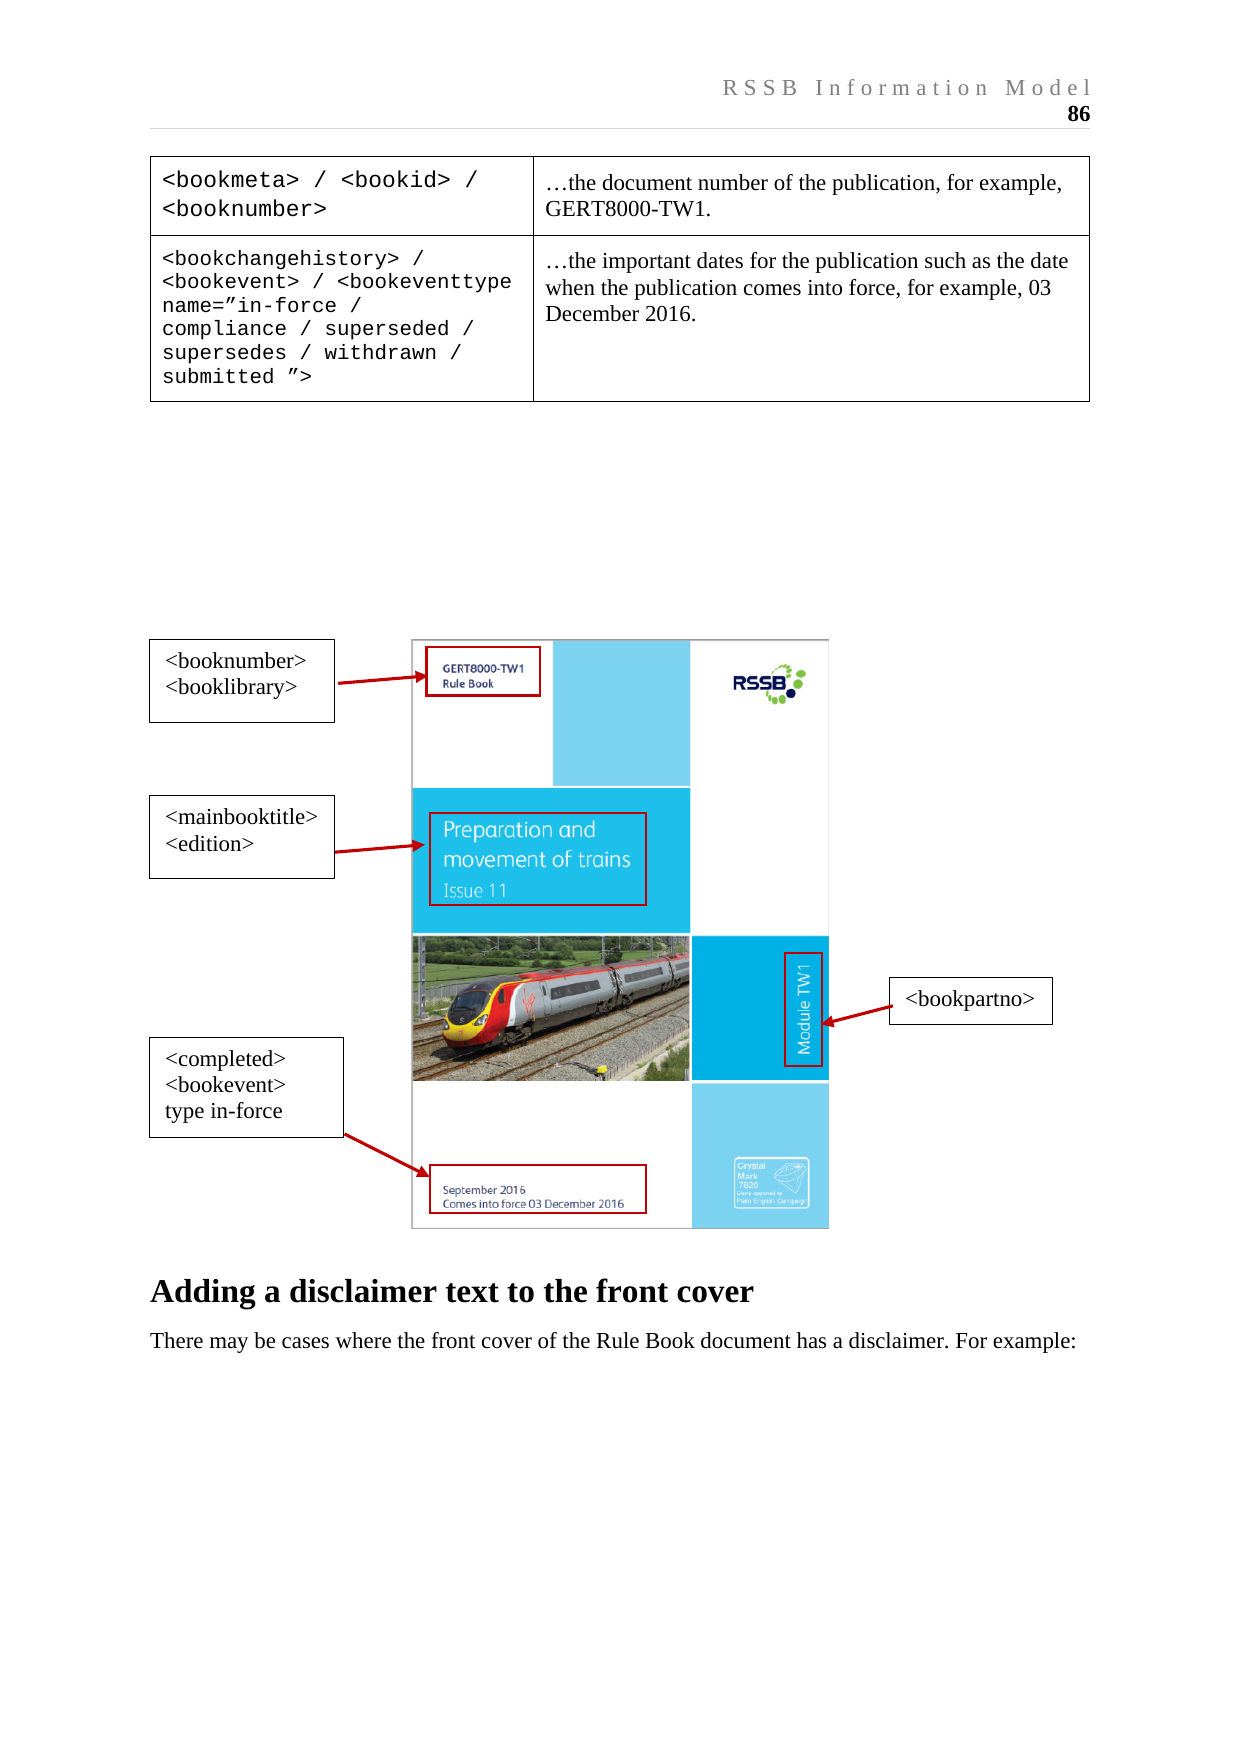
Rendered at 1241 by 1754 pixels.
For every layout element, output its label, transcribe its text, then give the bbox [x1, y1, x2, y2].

table_cell <bookchangehistory> / <bookevent> / <bookeventtype name=”in-force / compliance / superseded / supersedes / withdrawn / submitted ”> [151, 236, 533, 401]
picture [411, 639, 829, 1229]
table_cell …the important dates for the publication such as the date when the publication comes into force, for example, 03 December 2016. [534, 236, 1089, 401]
picture [428, 648, 539, 694]
table_cell <bookmeta> / <bookid> / <booknumber> [151, 157, 533, 235]
picture [798, 989, 808, 995]
picture [431, 1166, 645, 1212]
text There may be cases where the front cover of the Rule Book document has a disclaimer. For example: [150, 1327, 1090, 1353]
table_cell …the document number of the publication, for example, GERT8000-TW1. [534, 157, 1089, 235]
subtitle Adding a disclaimer text to the front cover [150, 1272, 1090, 1310]
